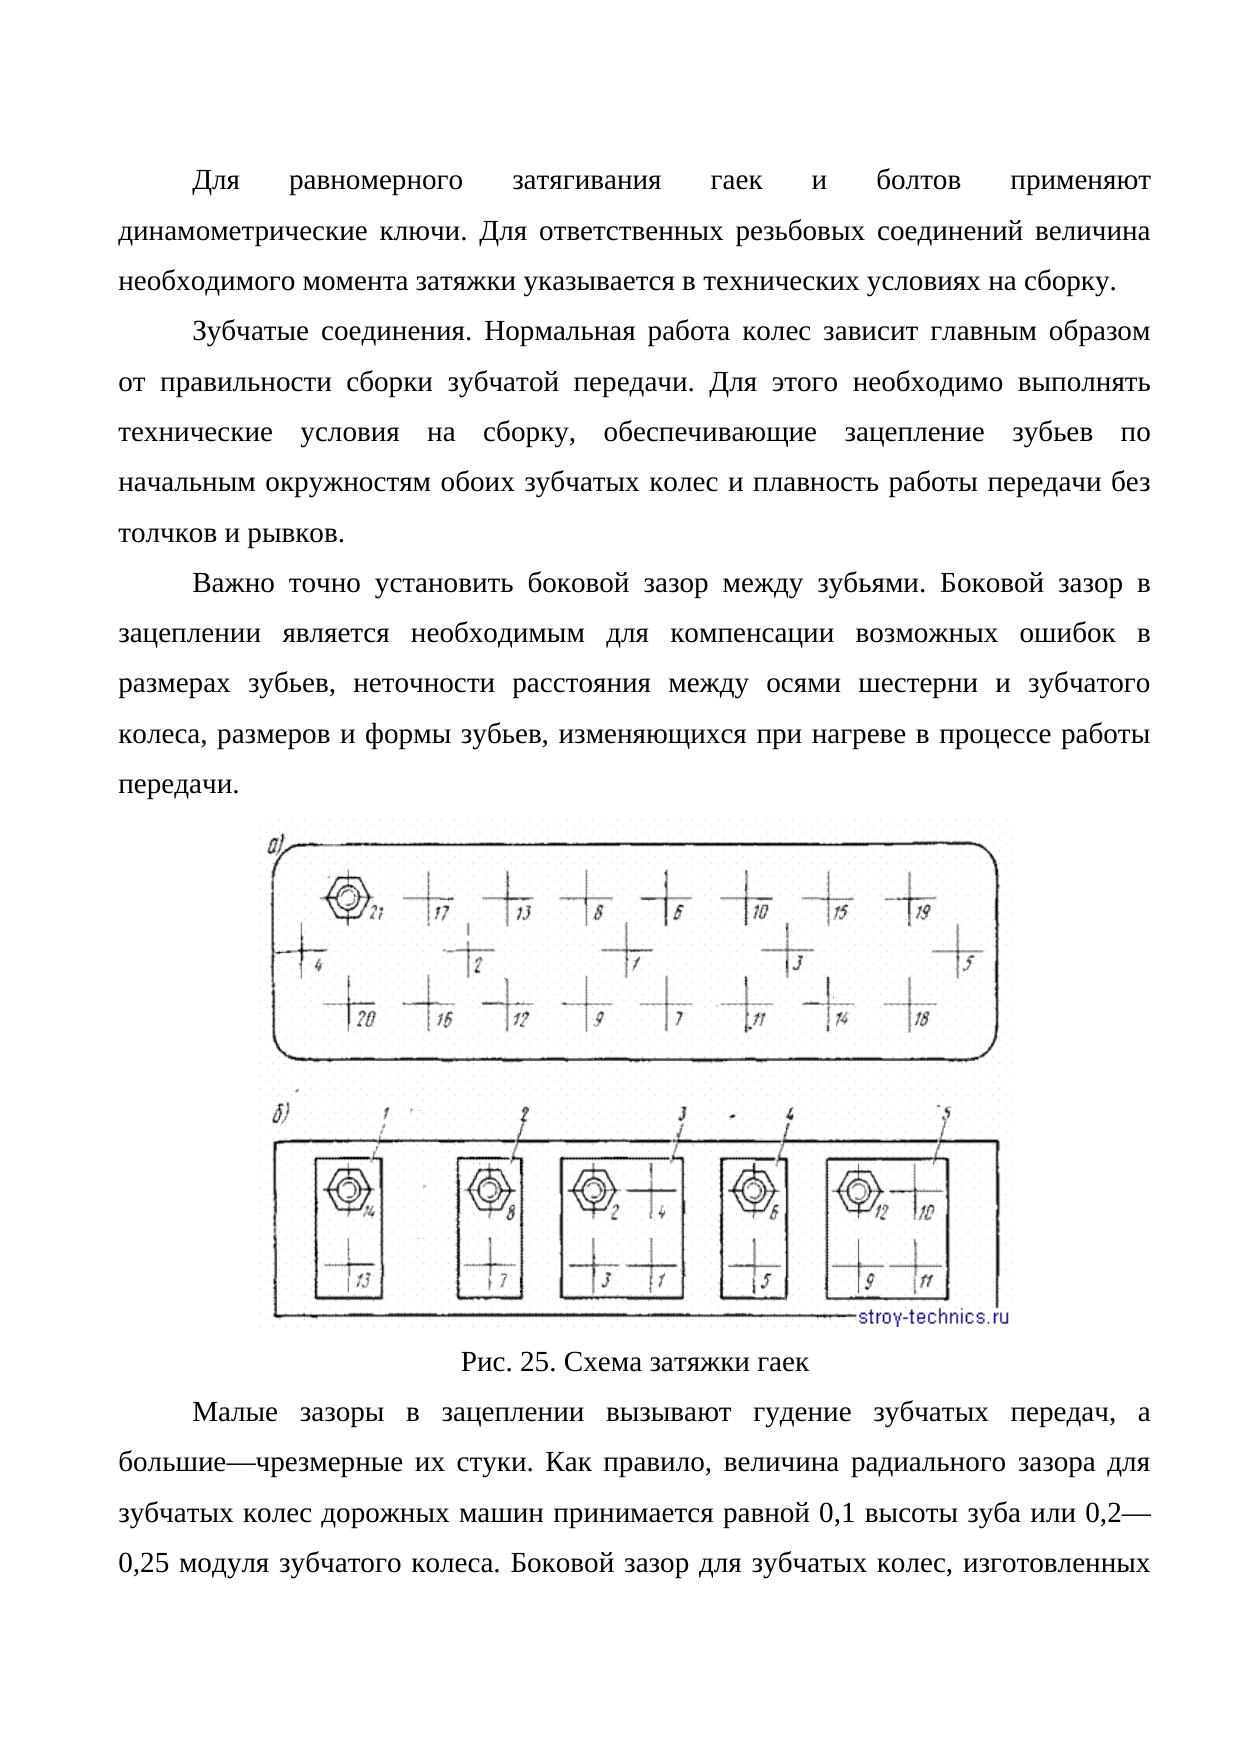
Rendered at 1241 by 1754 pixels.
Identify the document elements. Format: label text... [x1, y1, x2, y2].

text Рис. 25. Схема затяжки гаек [118, 1344, 1152, 1377]
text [118, 1394, 1152, 1579]
picture [257, 816, 1013, 1327]
text Для равномерного затягивания гаек и болтов применяют динамометрические ключи. Для ответственных резьбовых соединений величина необходимого момента затяжки указывается в технических условиях на сборку. [118, 162, 1152, 297]
text Важно точно установить боковой зазор между зубьями. Боковой зазор в зацеплении является необходимым для компенсации возможных ошибок в размерах зубьев, неточности расстояния между осями шестерни и зубчатого колеса, размеров и формы зубьев, изменяющихся при нагреве в процессе работы передачи. [118, 565, 1152, 800]
text Зубчатые соединения. Нормальная работа колес зависит главным образом от правильности сборки зубчатой передачи. Для этого необходимо выполнять технические условия на сборку, обеспечивающие зацепление зубьев по начальным окружностям обоих зубчатых колес и плавность работы передачи без толчков и рывков. [118, 313, 1152, 548]
